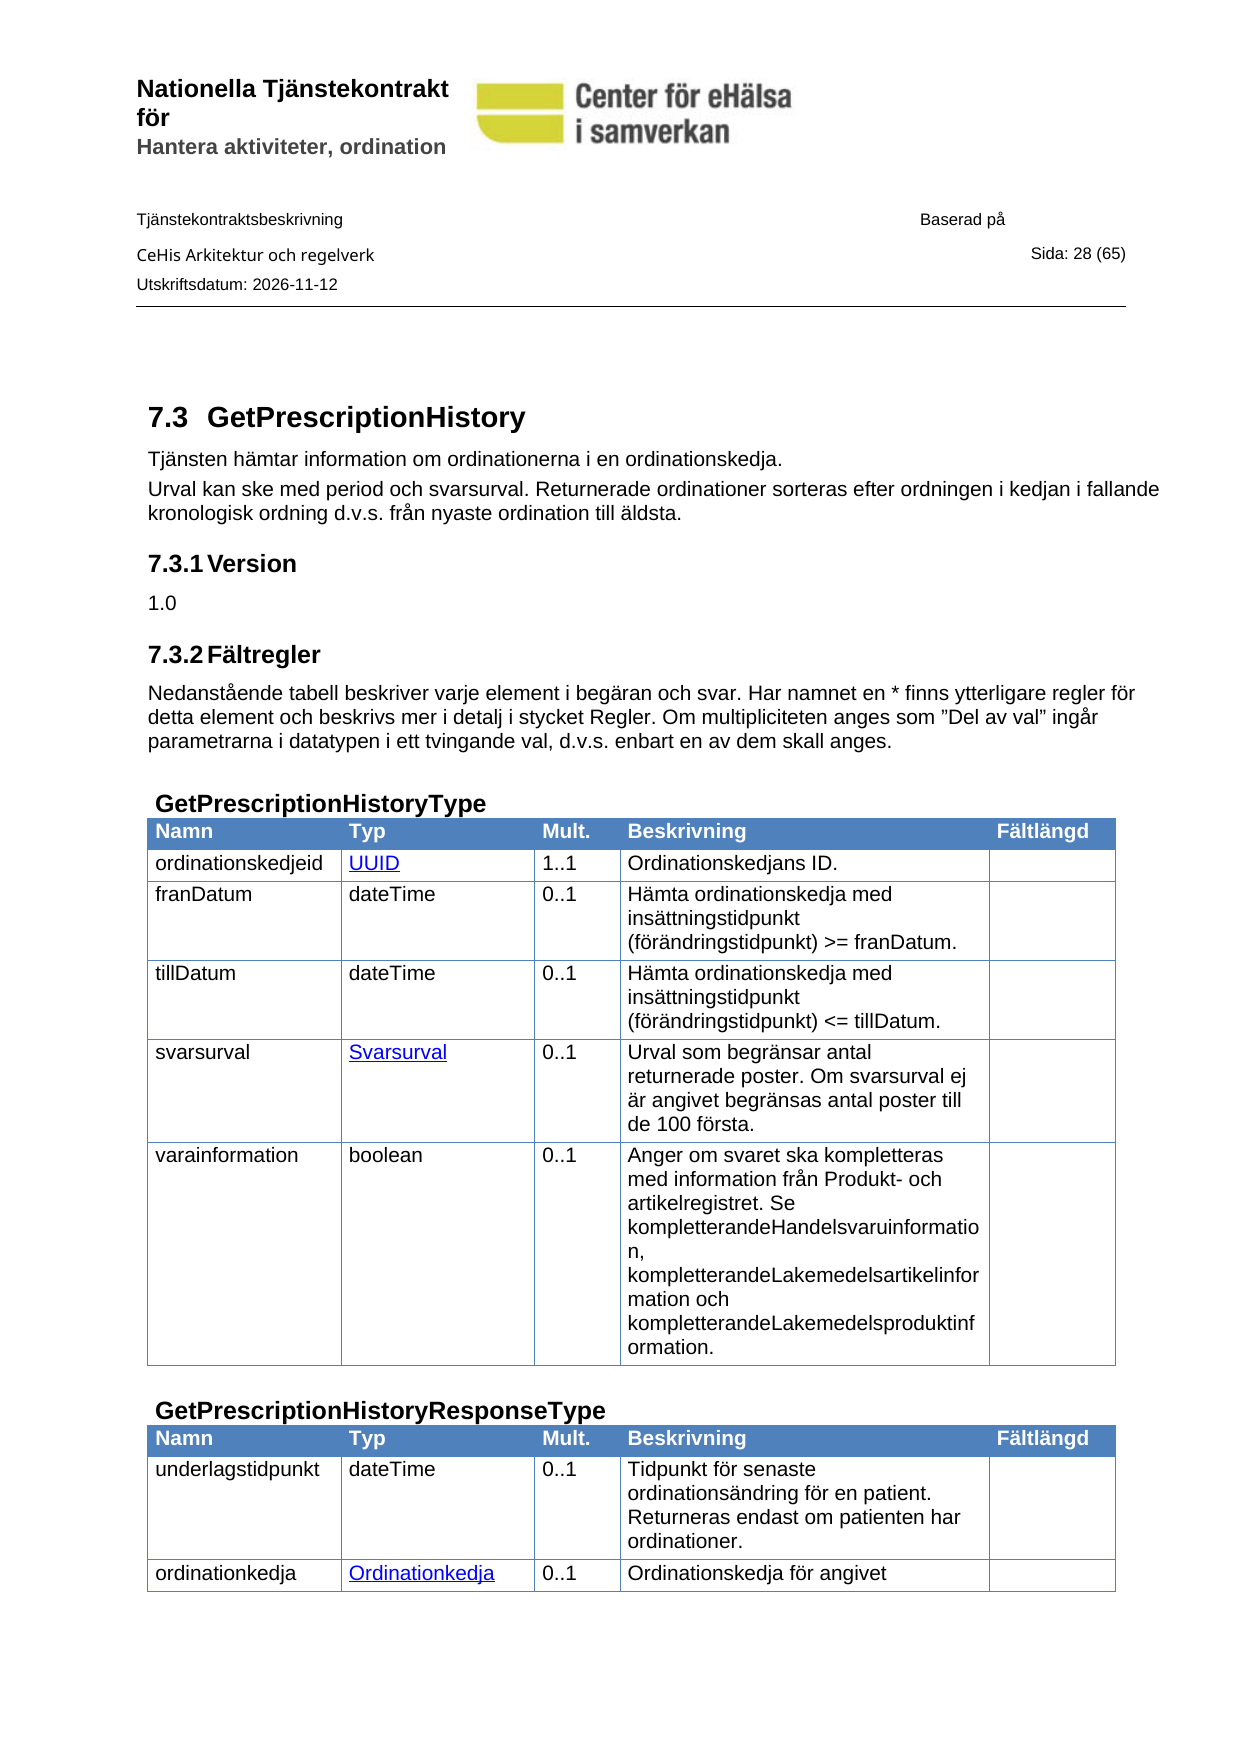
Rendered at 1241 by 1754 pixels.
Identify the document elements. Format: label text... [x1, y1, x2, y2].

text Urval kan ske med period och svarsurval. Returnerade ordinationer sorteras efter ordningen i kedjan i fallande kronologisk ordning d.v.s. från nyaste ordination till äldsta. [148, 477, 1181, 524]
table_cell 0..1 [535, 1143, 620, 1365]
table_cell [990, 1143, 1115, 1365]
table_cell Anger om svaret ska kompletteras med information från Produkt- och artikelregistret. Se kompletterandeHandelsvaruinformation, kompletterandeLakemedelsartikelinformation och kompletterandeLakemedelsproduktinformation. [621, 1143, 989, 1365]
text Tjänsten hämtar information om ordinationerna i en ordinationskedja. [148, 446, 1181, 470]
table_cell 0..1 [535, 961, 620, 1039]
table_cell [990, 1457, 1115, 1559]
text GetPrescriptionHistoryType [148, 789, 1181, 818]
table_cell tillDatum [148, 961, 341, 1039]
table_header Namn [148, 1426, 341, 1456]
table_cell [990, 850, 1115, 881]
table_header Mult. [535, 1426, 620, 1456]
text 1.0 [148, 591, 1181, 615]
table_cell 0..1 [535, 882, 620, 960]
table_cell franDatum [148, 882, 341, 960]
table_cell UUID [342, 850, 534, 881]
table_cell svarsurval [148, 1040, 341, 1142]
table_cell dateTime [342, 882, 534, 960]
table_cell Hämta ordinationskedja med insättningstidpunkt (förändringstidpunkt) >= franDatum. [621, 882, 989, 960]
table_header Mult. [535, 819, 620, 849]
table_cell 1..1 [535, 850, 620, 881]
table_cell Hämta ordinationskedja med insättningstidpunkt (förändringstidpunkt) <= tillDatum. [621, 961, 989, 1039]
table_header Fältlängd [990, 1426, 1115, 1456]
table_cell [990, 1040, 1115, 1142]
subtitle Version [148, 549, 1181, 578]
table_cell dateTime [342, 1457, 534, 1559]
table_cell Svarsurval [342, 1040, 534, 1142]
table_cell 0..1 [535, 1040, 620, 1142]
table_header Typ [342, 1426, 534, 1456]
table_cell dateTime [342, 961, 534, 1039]
table_cell varainformation [148, 1143, 341, 1365]
table_cell Tidpunkt för senaste ordinationsändring för en patient. Returneras endast om patienten har ordinationer. [621, 1457, 989, 1559]
table_cell [990, 1560, 1115, 1591]
table_cell ordinationskedjeid [148, 850, 341, 881]
subtitle Fältregler [148, 640, 1181, 668]
text Nedanstående tabell beskriver varje element i begäran och svar. Har namnet en * finns ytterligare regler för detta element och beskrivs mer i detalj i stycket Regler. Om multipliciteten anges som ”Del av val” ingår parametrarna i datatypen i ett tvingande val, d.v.s. enbart en av dem skall anges. [148, 681, 1181, 753]
table_cell 0..1 [535, 1457, 620, 1559]
text GetPrescriptionHistoryResponseType [148, 1396, 1181, 1425]
table_header Typ [342, 819, 534, 849]
table_cell underlagstidpunkt [148, 1457, 341, 1559]
table_cell Ordinationskedjans ID. [621, 850, 989, 881]
table_cell boolean [342, 1143, 534, 1365]
table_cell Ordinationskedja för angivet ordinationskedjeid. [621, 1560, 989, 1591]
table_header Beskrivning [621, 1426, 989, 1456]
table_header Namn [148, 819, 341, 849]
table_cell ordinationkedja [148, 1560, 341, 1591]
table_cell [990, 961, 1115, 1039]
picture [471, 78, 797, 151]
table_cell 0..1 [535, 1560, 620, 1591]
table_cell Ordinationkedja [342, 1560, 534, 1591]
table_header Beskrivning [621, 819, 989, 849]
table_cell [990, 882, 1115, 960]
subtitle GetPrescriptionHistory [148, 400, 1181, 434]
table_header Fältlängd [990, 819, 1115, 849]
table_cell Urval som begränsar antal returnerade poster. Om svarsurval ej är angivet begränsas antal poster till de 100 första. [621, 1040, 989, 1142]
